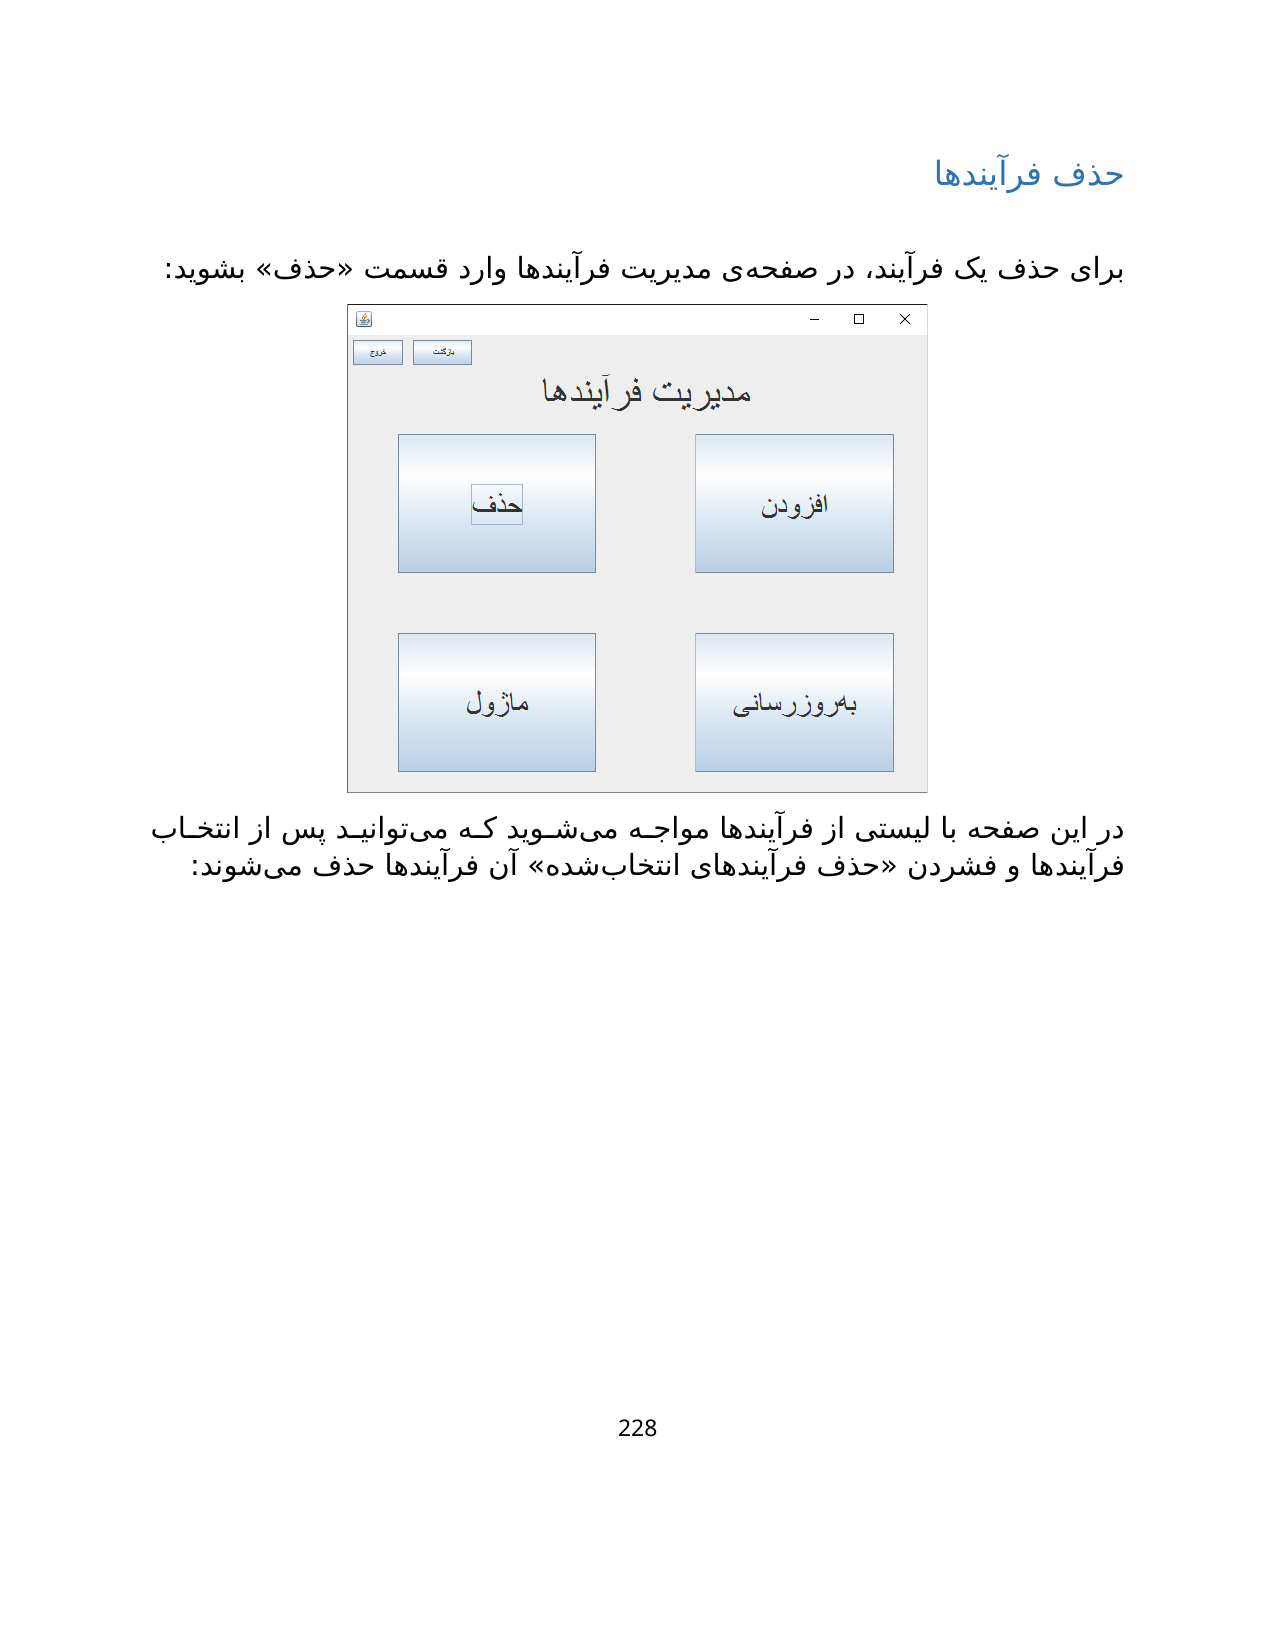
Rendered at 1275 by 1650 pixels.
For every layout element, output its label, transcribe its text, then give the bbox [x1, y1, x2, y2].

picture [347, 304, 928, 793]
text در این صفحه با لیستی از فرآیندها مواجه می‌شوید که می‌توانید پس از انتخاب فرآیند‌ها و فشردن «حذف فرآیندهای انتخاب‌شده» آن فرآیندها حذف می‌شوند: [150, 812, 1125, 882]
text برای حذف یک فرآیند، در صفحه‌ی مدیریت فرآیندها وارد قسمت «حذف» بشوید: [150, 251, 1125, 285]
subtitle حذف فرآیندها [150, 154, 1125, 193]
